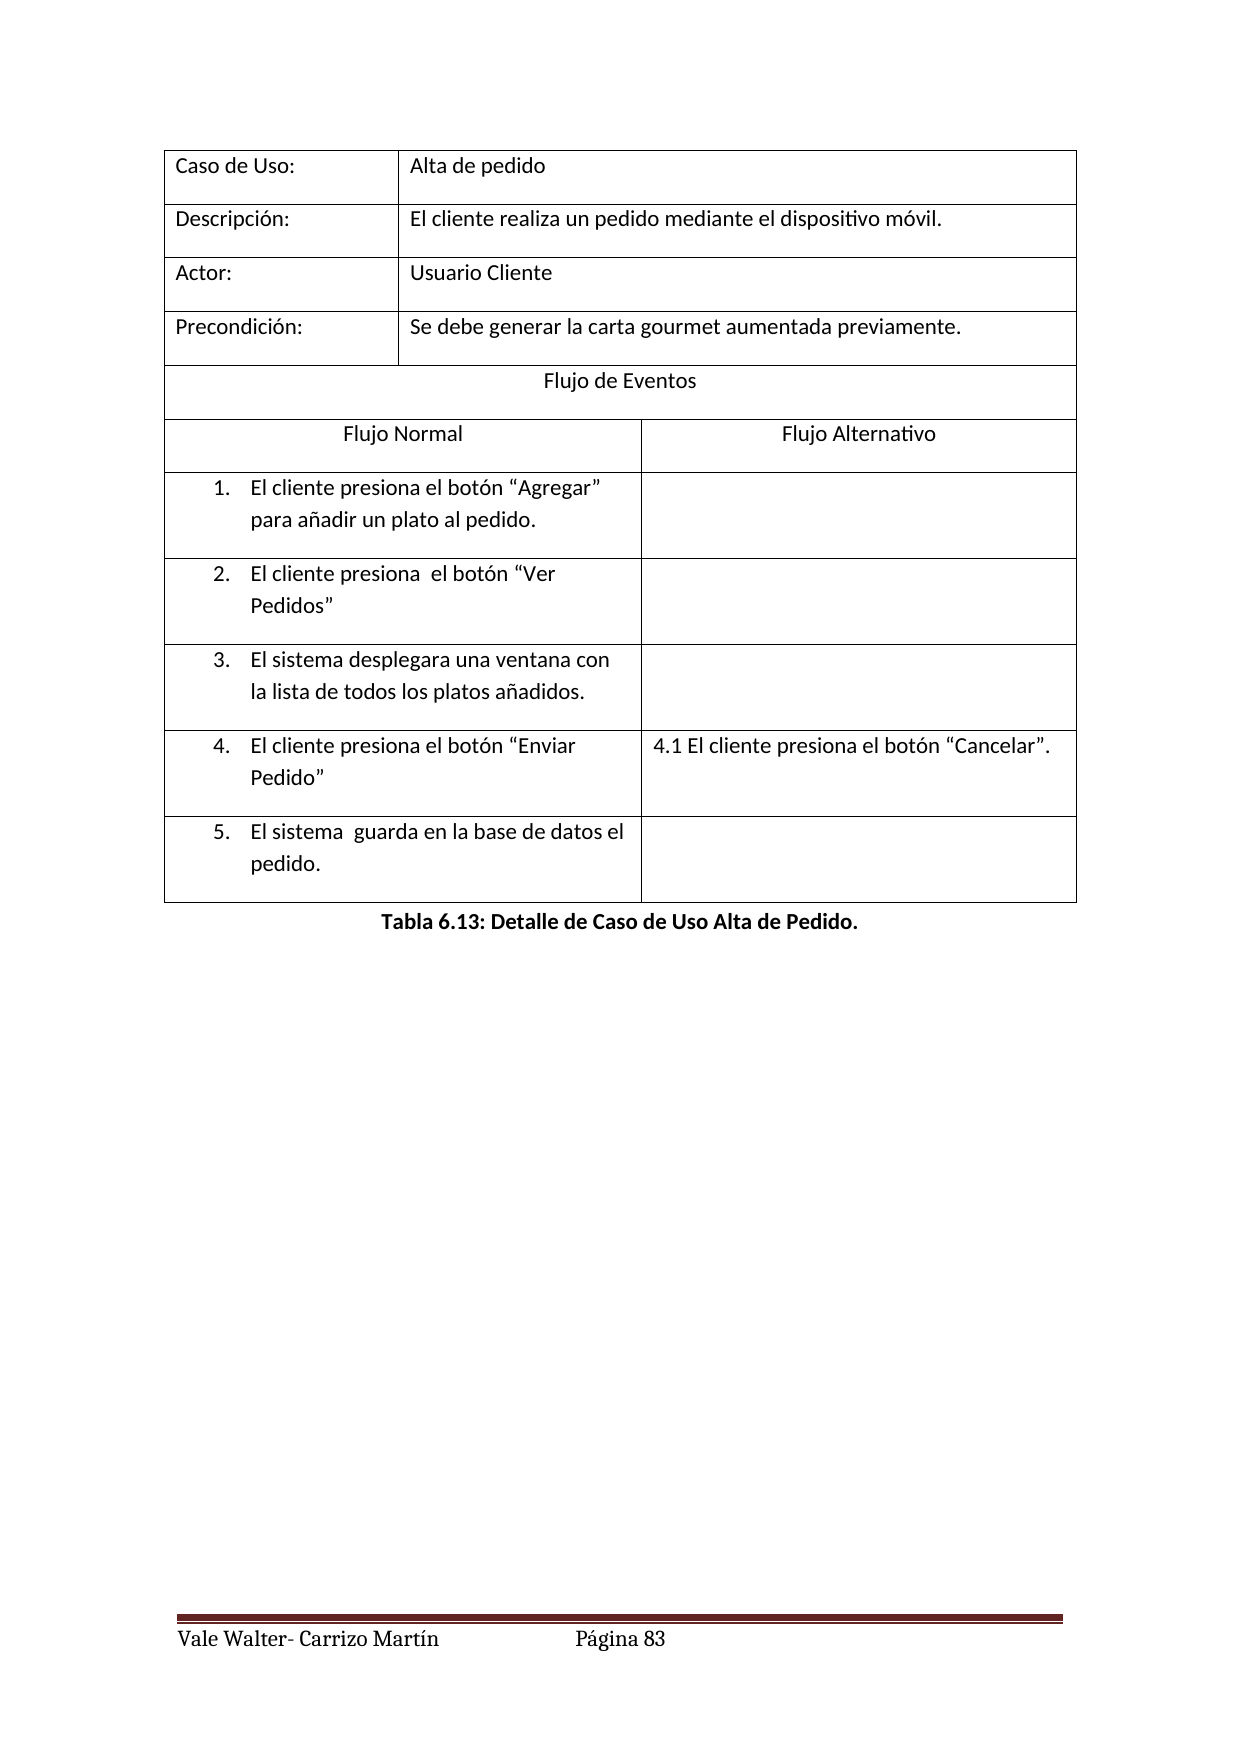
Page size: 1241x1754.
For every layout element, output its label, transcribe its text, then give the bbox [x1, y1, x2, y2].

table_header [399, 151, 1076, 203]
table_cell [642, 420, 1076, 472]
text Tabla 6.13: Detalle de Caso de Uso Alta de Pedido. [177, 903, 1063, 935]
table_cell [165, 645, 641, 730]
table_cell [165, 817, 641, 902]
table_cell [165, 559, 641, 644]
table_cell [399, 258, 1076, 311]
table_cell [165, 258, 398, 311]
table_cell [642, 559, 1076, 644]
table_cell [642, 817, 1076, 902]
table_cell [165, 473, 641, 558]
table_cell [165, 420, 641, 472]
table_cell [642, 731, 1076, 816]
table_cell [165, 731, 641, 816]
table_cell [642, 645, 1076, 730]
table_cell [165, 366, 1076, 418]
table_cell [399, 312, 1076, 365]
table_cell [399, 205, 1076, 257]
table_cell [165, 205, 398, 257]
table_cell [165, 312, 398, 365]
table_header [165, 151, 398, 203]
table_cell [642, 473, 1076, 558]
